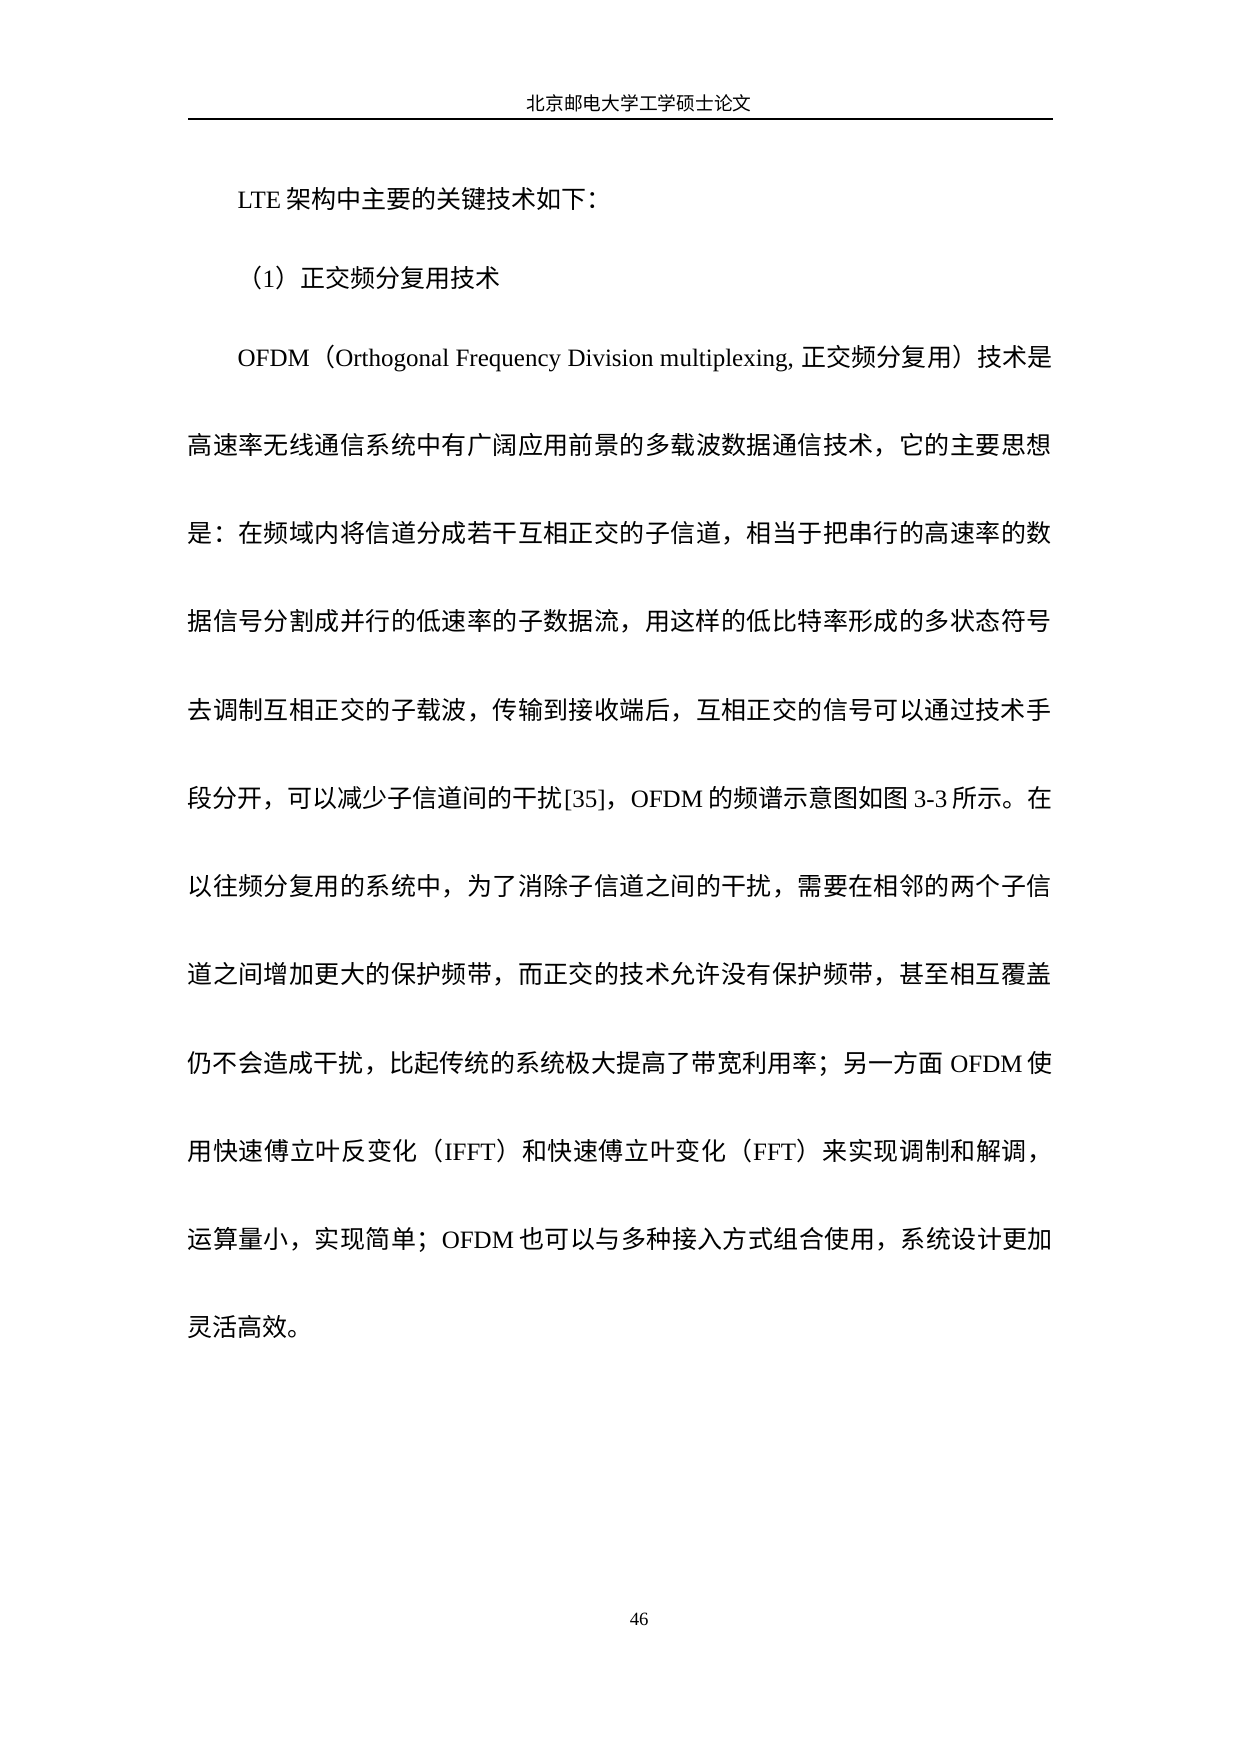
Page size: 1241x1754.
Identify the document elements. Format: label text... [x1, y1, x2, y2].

text LTE架构中主要的关键技术如下： [187, 164, 1053, 232]
text （1）正交频分复用技术 [187, 243, 1053, 311]
text OFDM（Orthogonal Frequency Division multiplexing, 正交频分复用）技术是高速率无线通信系统中有广阔应用前景的多载波数据通信技术，它的主要思想是：在频域内将信道分成若干互相正交的子信道，相当于把串行的高速率的数据信号分割成并行的低速率的子数据流，用这样的低比特率形成的多状态符号去调制互相正交的子载波，传输到接收端后，互相正交的信号可以通过技术手段分开，可以减少子信道间的干扰[35]，OFDM的频谱示意图如图3-3所示。在以往频分复用的系统中，为了消除子信道之间的干扰，需要在相邻的两个子信道之间增加更大的保护频带，而正交的技术允许没有保护频带，甚至相互覆盖仍不会造成干扰，比起传统的系统极大提高了带宽利用率；另一方面OFDM使用快速傅立叶反变化（IFFT）和快速傅立叶变化（FFT）来实现调制和解调，运算量小，实现简单；OFDM也可以与多种接入方式组合使用，系统设计更加灵活高效。 [187, 321, 1053, 1360]
